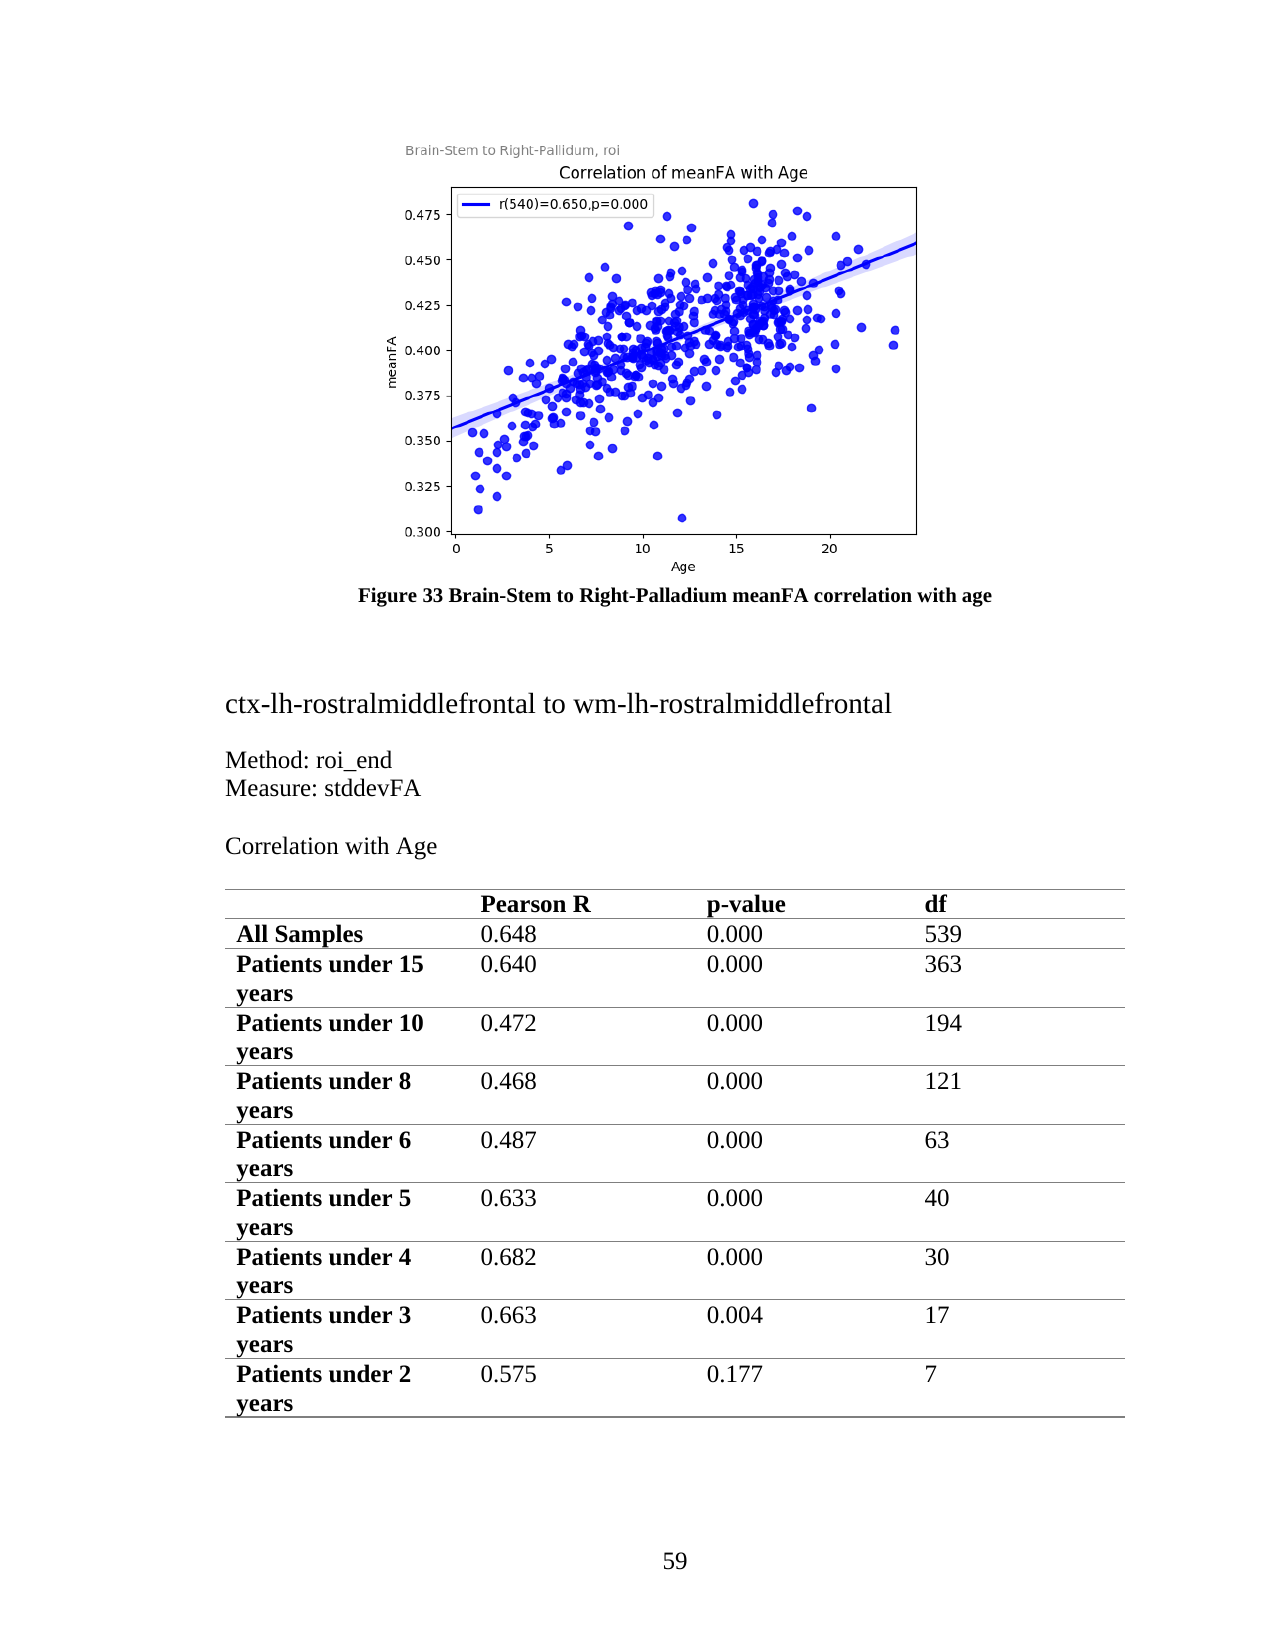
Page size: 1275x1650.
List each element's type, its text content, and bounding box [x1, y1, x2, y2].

text Figure 33 Brain-Stem to Right-Palladium meanFA correlation with age [225, 583, 1125, 607]
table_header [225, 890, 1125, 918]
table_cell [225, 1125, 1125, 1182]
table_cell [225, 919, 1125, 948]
picture [375, 132, 976, 583]
subtitle ctx-lh-rostralmiddlefrontal to wm-lh-rostralmiddlefrontal [225, 686, 1125, 720]
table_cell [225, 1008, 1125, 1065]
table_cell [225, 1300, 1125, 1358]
text Method: roi_end [225, 745, 1125, 773]
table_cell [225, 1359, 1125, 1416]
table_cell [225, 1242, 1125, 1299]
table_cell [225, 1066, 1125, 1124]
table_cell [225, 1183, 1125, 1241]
text Correlation with Age [225, 831, 1125, 860]
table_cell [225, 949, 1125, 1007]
text Measure: stddevFA [225, 773, 1125, 802]
